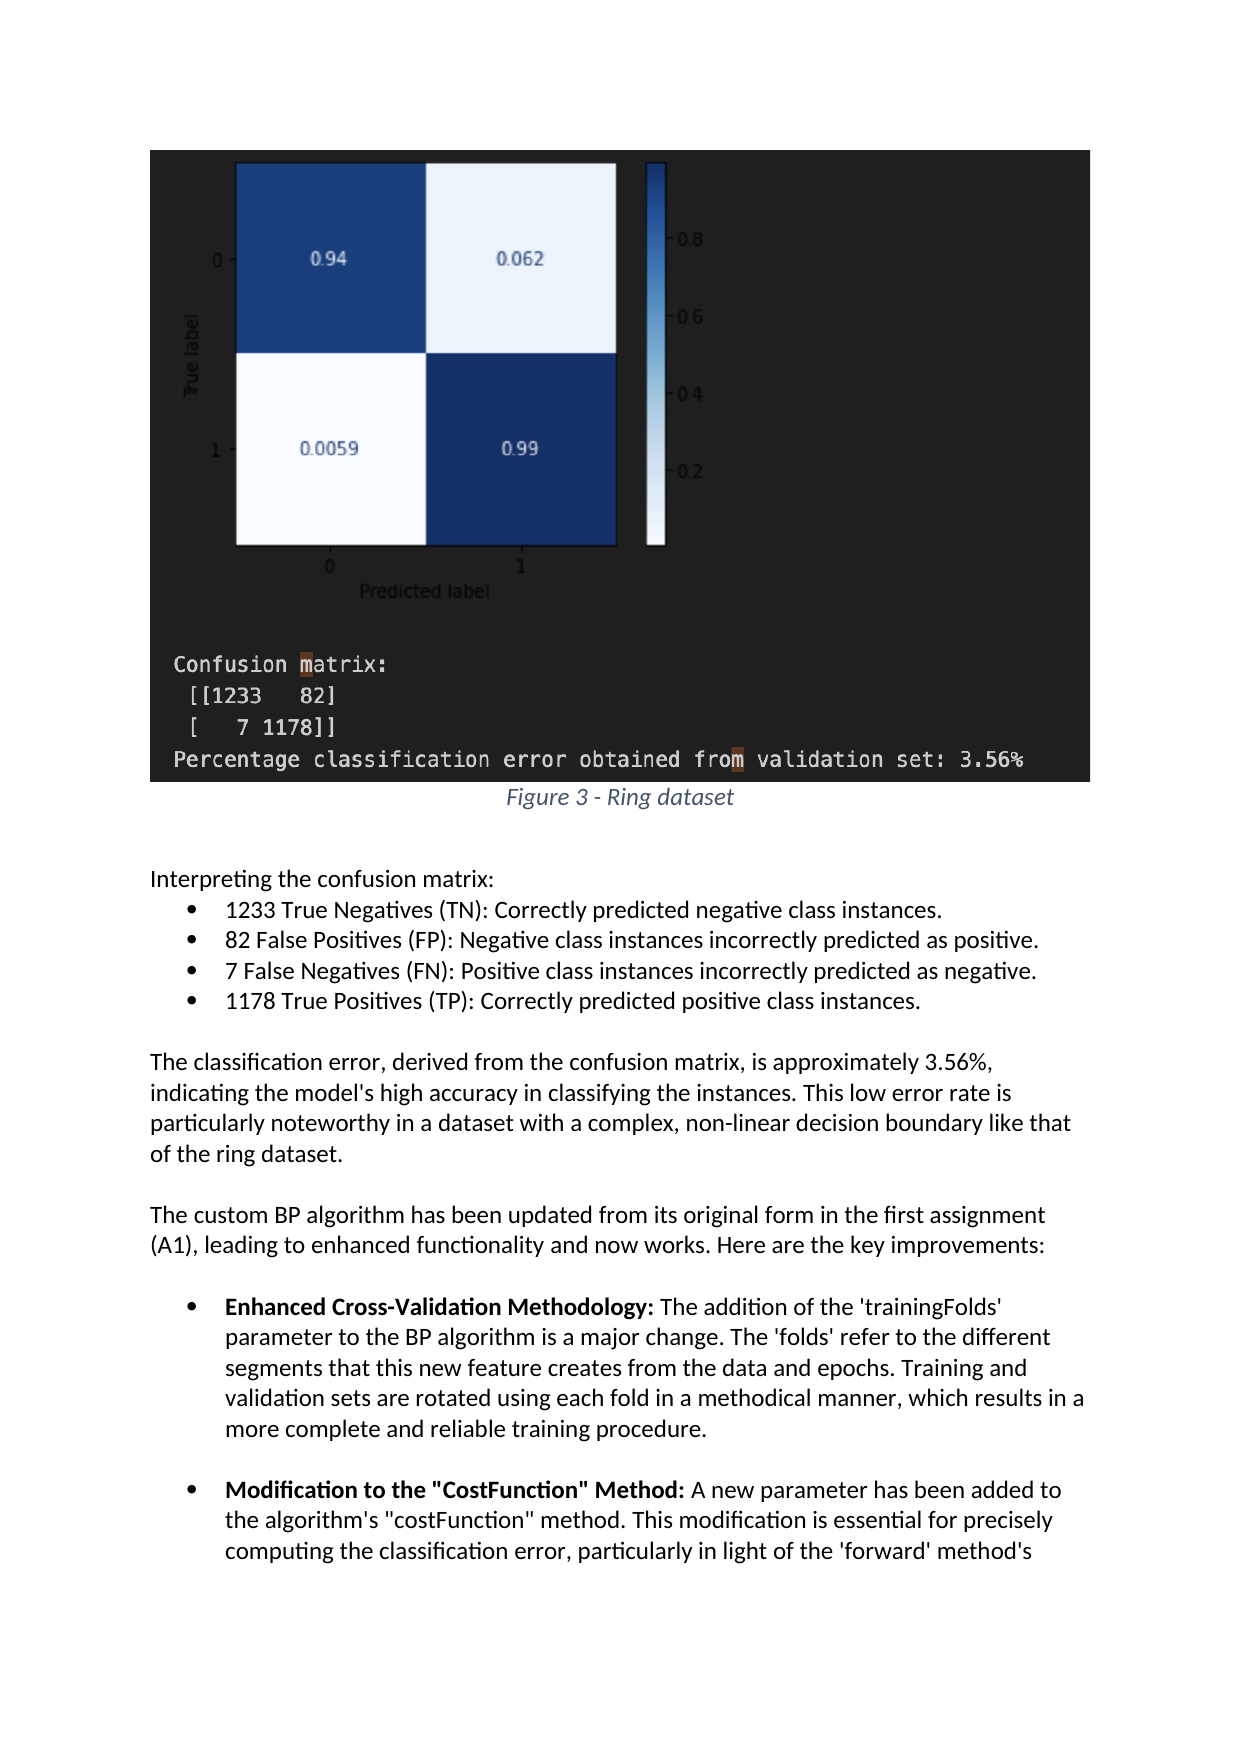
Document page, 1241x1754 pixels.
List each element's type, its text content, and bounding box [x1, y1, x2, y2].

list 82 False Positives (FP): Negative class instances incorrectly predicted as positive. [187, 924, 1090, 955]
text Figure 48 - Ring dataset [150, 782, 1090, 812]
list 1178 True Positives (TP): Correctly predicted positive class instances. [187, 985, 1090, 1016]
list 7 False Negatives (FN): Positive class instances incorrectly predicted as negative. [187, 955, 1090, 985]
text The classification error, derived from the confusion matrix, is approximately 3.56%, indicating the model's high accuracy in classifying the instances. This low error rate is particularly noteworthy in a dataset with a complex, non-linear decision boundary like that of the ring dataset. [150, 1046, 1090, 1168]
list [187, 1474, 1090, 1565]
text The custom BP algorithm has been updated from its original form in the first assignment (A1), leading to enhanced functionality and now works. Here are the key improvements: [150, 1199, 1090, 1260]
text Interpreting the confusion matrix: [150, 863, 1090, 894]
picture [150, 150, 1091, 782]
list Enhanced Cross-Validation Methodology: The addition of the 'trainingFolds' parameter to the BP algorithm is a major change. The 'folds' refer to the different segments that this new feature creates from the data and epochs. Training and validation sets are rotated using each fold in a methodical manner, which results in a more complete and reliable training procedure. [187, 1291, 1090, 1443]
list 1233 True Negatives (TN): Correctly predicted negative class instances. [187, 894, 1090, 924]
